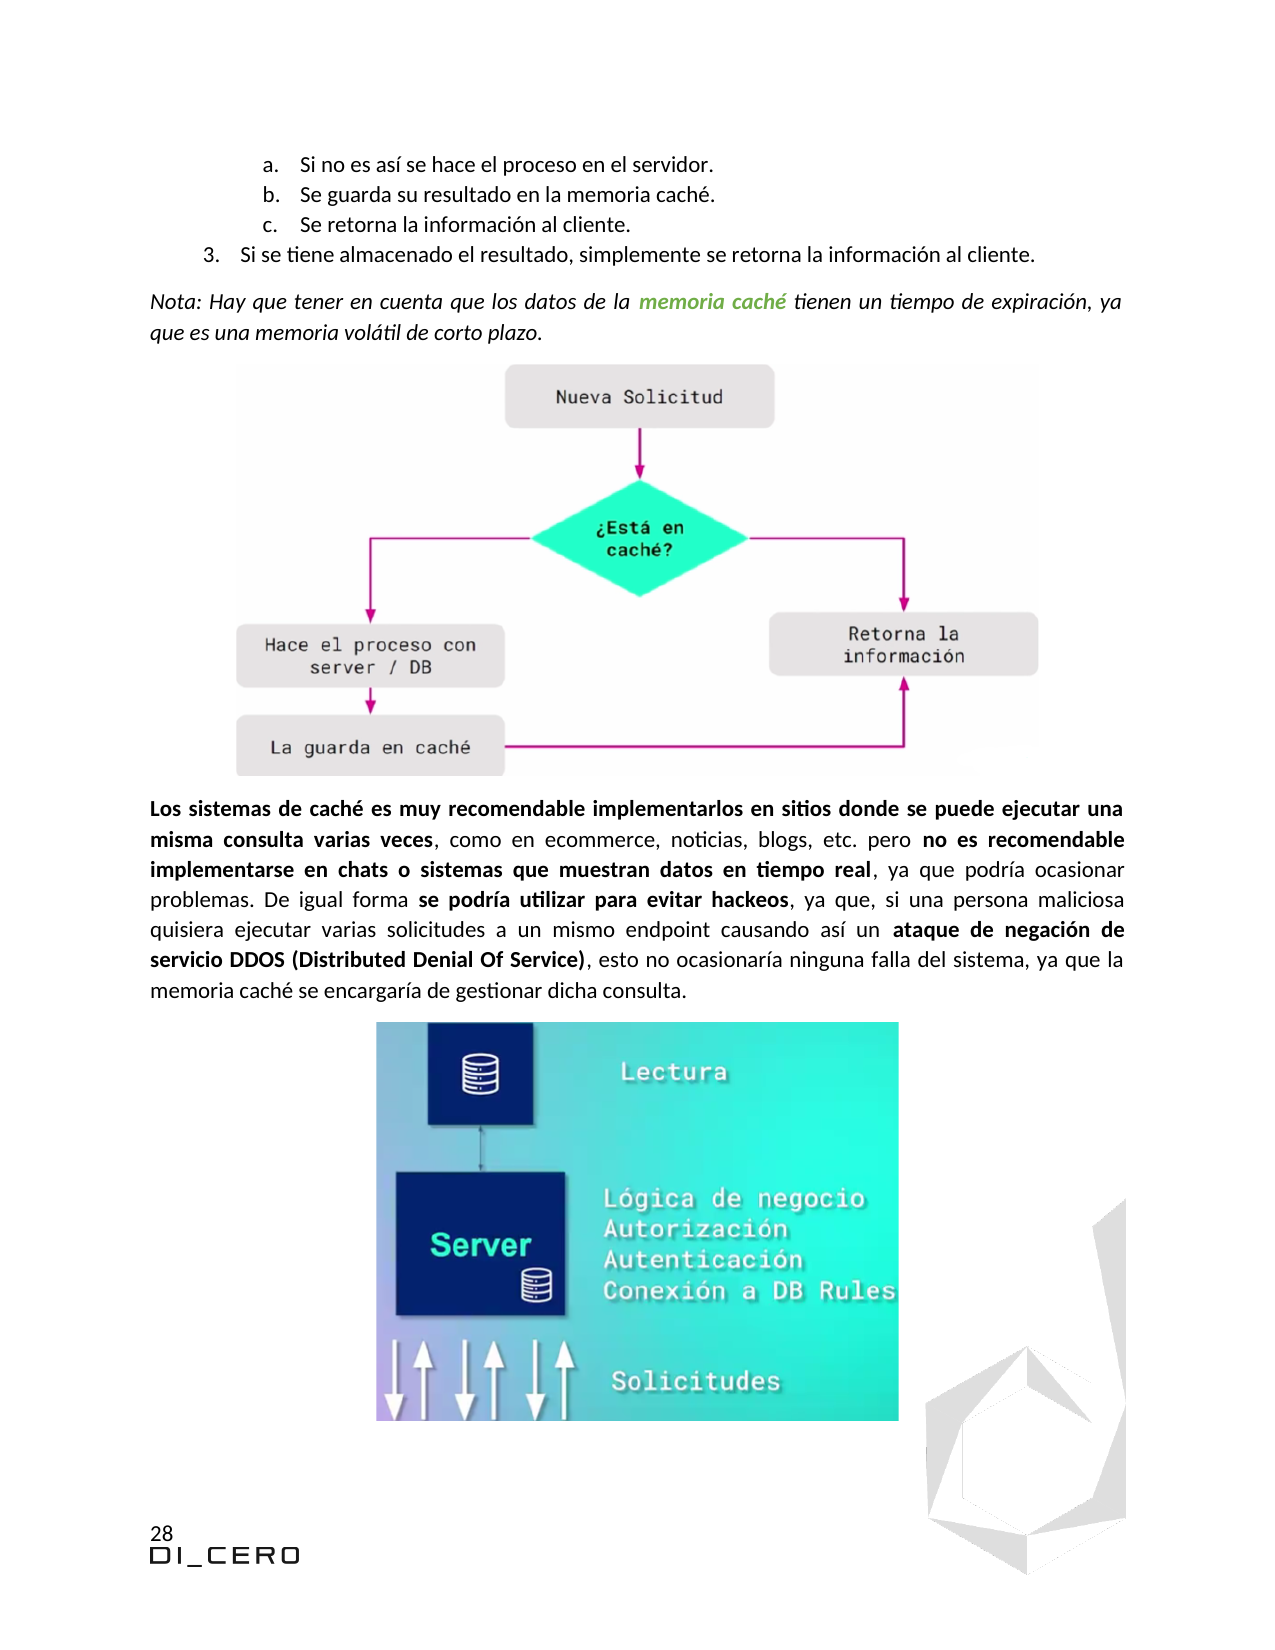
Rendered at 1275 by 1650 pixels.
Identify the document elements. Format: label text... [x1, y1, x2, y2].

picture [376, 1022, 899, 1421]
list Si no es así se hace el proceso en el servidor. [262, 150, 1125, 178]
picture [925, 1198, 1126, 1575]
picture [150, 1547, 299, 1567]
picture [236, 364, 1039, 776]
list Si se tiene almacenado el resultado, simplemente se retorna la información al cliente. [203, 241, 1125, 269]
list Se guarda su resultado en la memoria caché. [262, 180, 1125, 208]
text Nota: Hay que tener en cuenta que los datos de la memoria caché tienen un tiempo de expiración, ya que es una memoria volátil de corto plazo. [150, 287, 1125, 346]
list Se retorna la información al cliente. [262, 210, 1125, 238]
text Los sistemas de caché es muy recomendable implementarlos en sitios donde se puede ejecutar una misma consulta varias veces, como en ecommerce, noticias, blogs, etc. pero no es recomendable implementarse en chats o sistemas que muestran datos en tiempo real, ya que podría ocasionar problemas. De igual forma se podría utilizar para evitar hackeos, ya que, si una persona maliciosa quisiera ejecutar varias solicitudes a un mismo endpoint causando así un ataque de negación de servicio DDOS (Distributed Denial Of Service), esto no ocasionaría ninguna falla del sistema, ya que la memoria caché se encargaría de gestionar dicha consulta. [150, 794, 1125, 1004]
